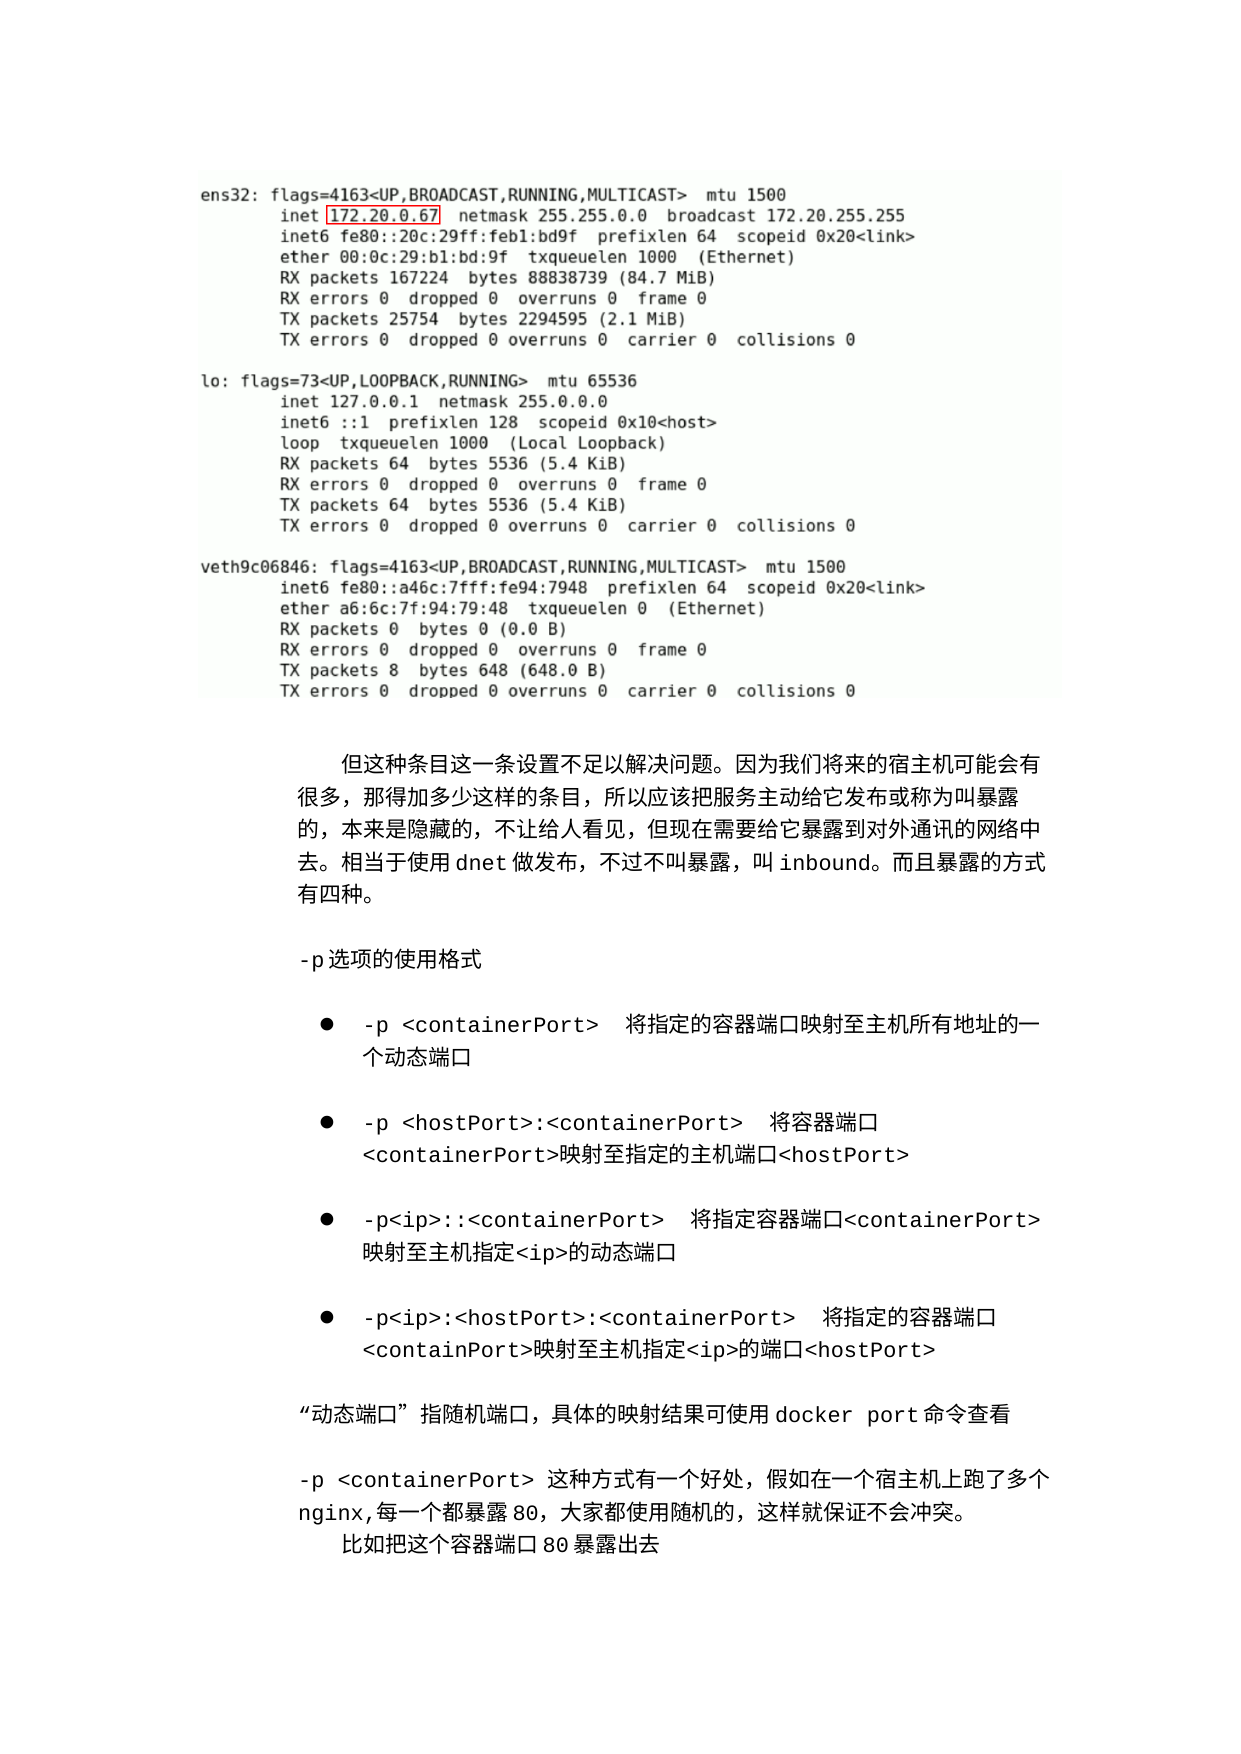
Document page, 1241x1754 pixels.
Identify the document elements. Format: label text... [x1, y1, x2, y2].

text 但这种条目这一条设置不足以解决问题。因为我们将来的宿主机可能会有很多，那得加多少这样的条目，所以应该把服务主动给它发布或称为叫暴露的，本来是隐藏的，不让给人看见，但现在需要给它暴露到对外通讯的网络中去。相当于使用dnet做发布，不过不叫暴露，叫inbound。而且暴露的方式有四种。 [298, 747, 1053, 909]
list -p <hostPort>:<containerPort> 将容器端口<containerPort>映射至指定的主机端口<hostPort> [319, 1104, 1053, 1169]
list -p<ip>::<containerPort> 将指定容器端口<containerPort>映射至主机指定<ip>的动态端口 [319, 1202, 1053, 1267]
picture [198, 170, 1063, 698]
text 比如把这个容器端口80暴露出去 [298, 1527, 1053, 1559]
list -p选项的使用格式 [298, 942, 1053, 974]
list -p <containerPort> 将指定的容器端口映射至主机所有地址的一个动态端口 [319, 1007, 1053, 1072]
list -p <containerPort> 这种方式有一个好处，假如在一个宿主机上跑了多个nginx,每一个都暴露80，大家都使用随机的，这样就保证不会冲突。 [298, 1462, 1053, 1527]
list -p<ip>:<hostPort>:<containerPort> 将指定的容器端口<containPort>映射至主机指定<ip>的端口<hostPort> [319, 1299, 1053, 1364]
list “动态端口”指随机端口，具体的映射结果可使用docker port命令查看 [298, 1397, 1053, 1429]
